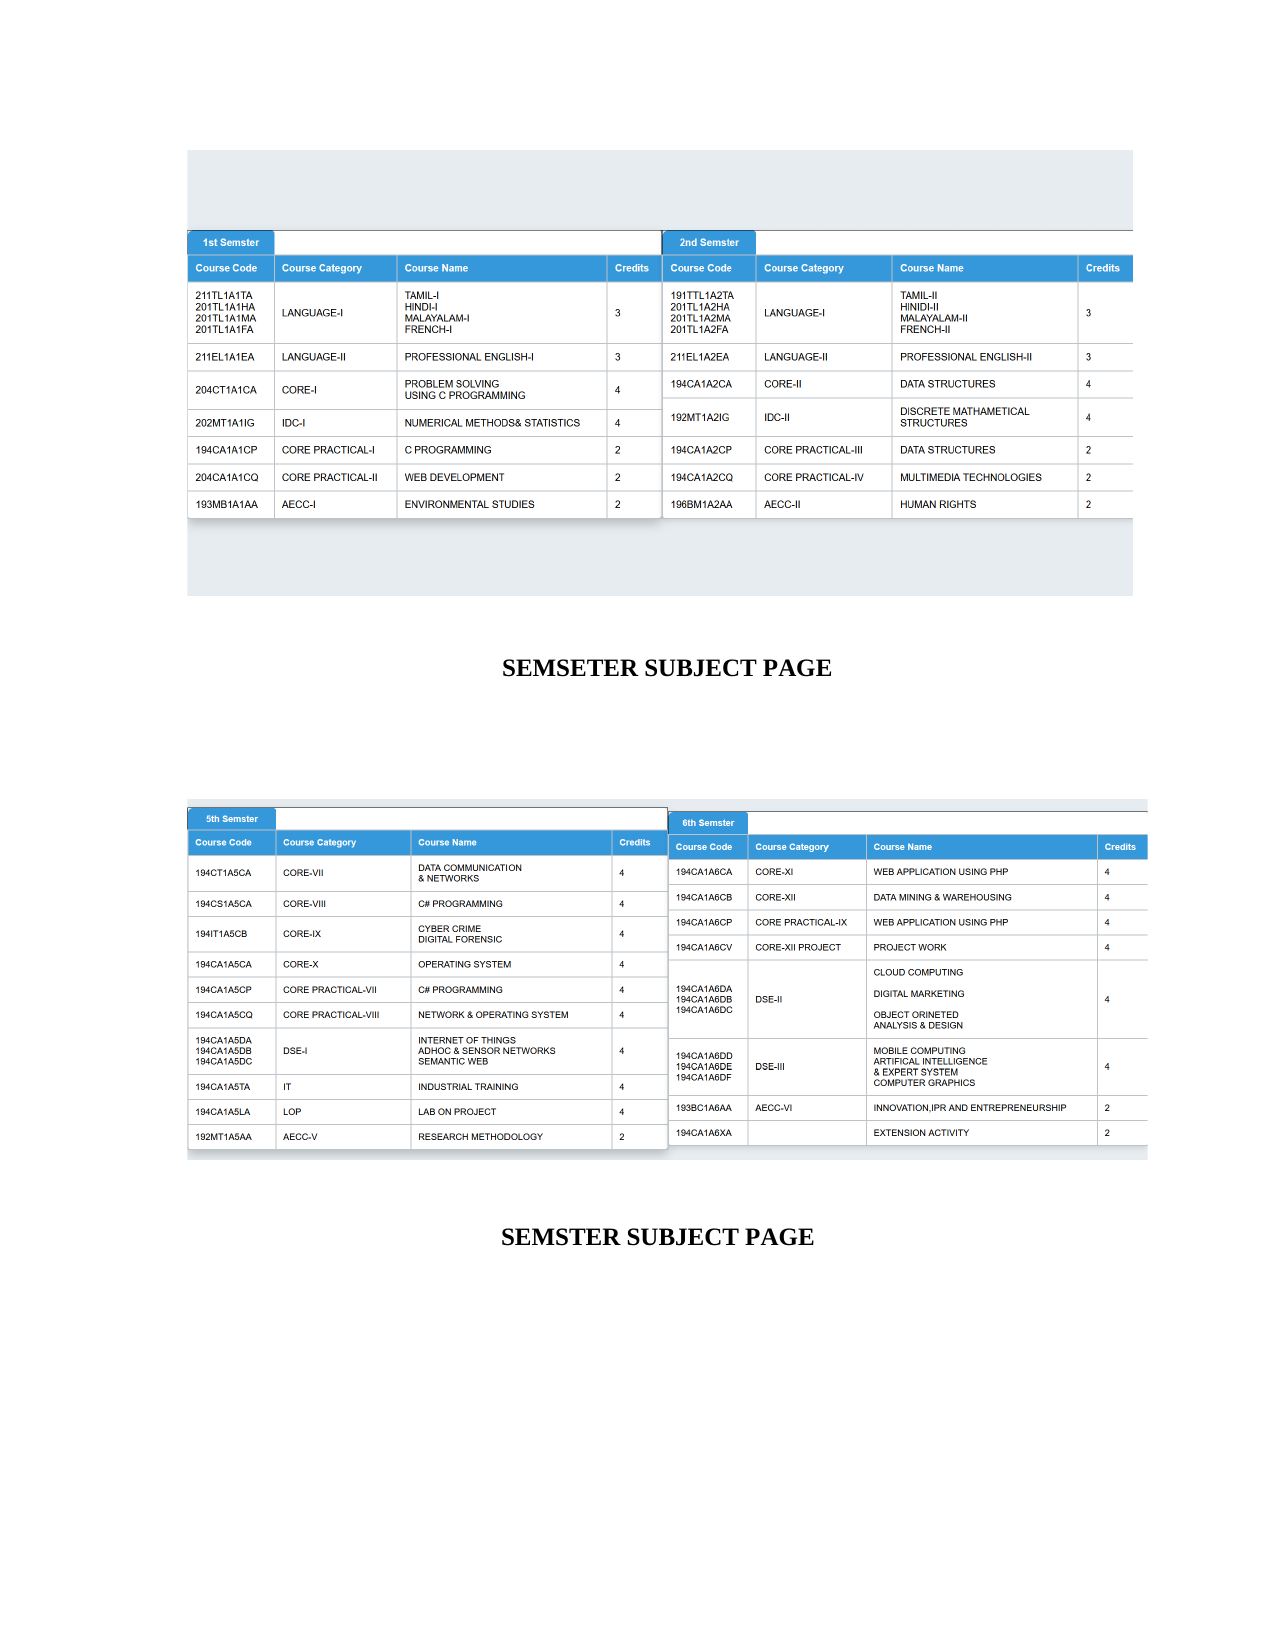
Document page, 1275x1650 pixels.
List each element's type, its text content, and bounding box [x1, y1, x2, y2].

picture [187, 799, 1148, 1160]
picture [187, 150, 1133, 596]
text SEMSTER SUBJECT PAGE [187, 1222, 1125, 1250]
text SEMSETER SUBJECT PAGE [187, 653, 1125, 682]
